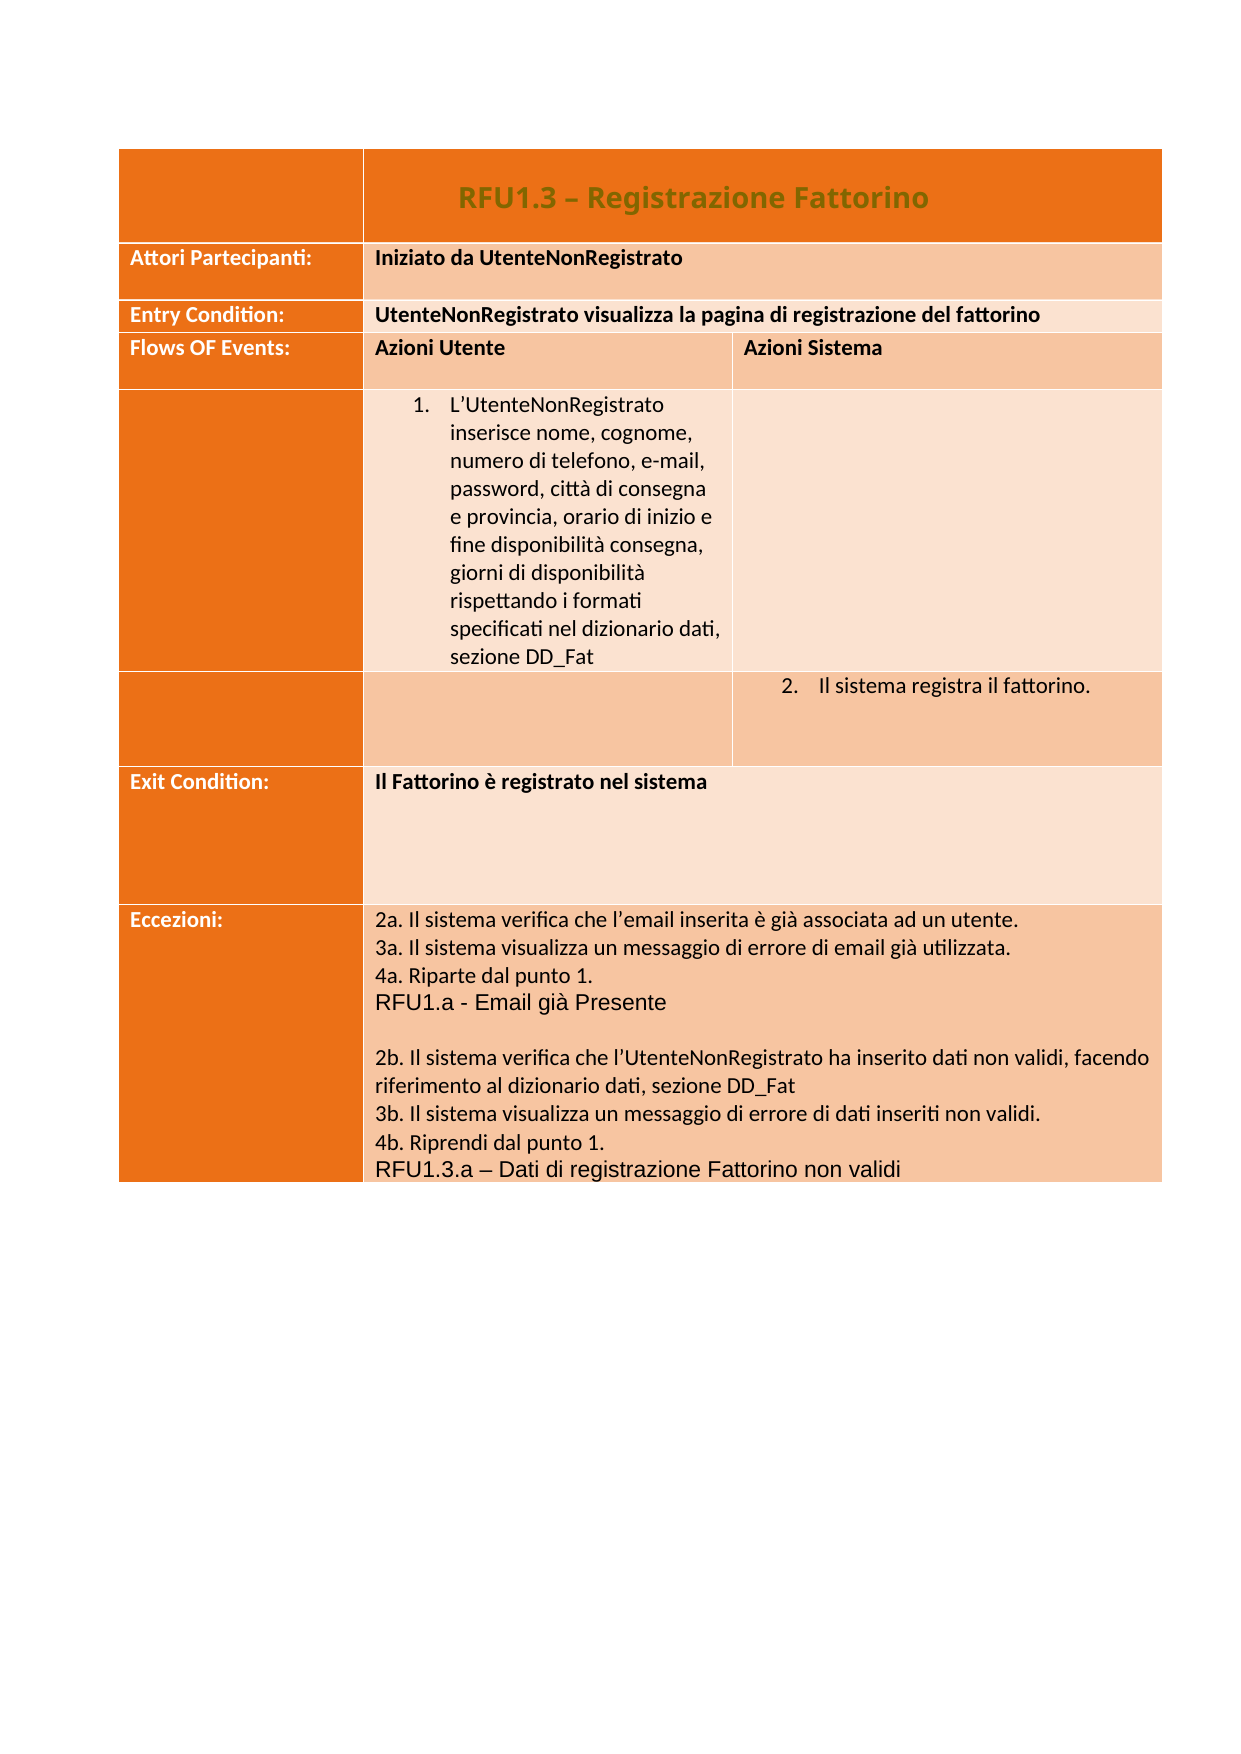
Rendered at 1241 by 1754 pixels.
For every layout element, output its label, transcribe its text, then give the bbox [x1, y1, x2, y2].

table_cell Azioni Sistema [733, 333, 1162, 389]
table_cell Eccezioni: [119, 905, 363, 1182]
table_cell Iniziato da UtenteNonRegistrato [364, 244, 1162, 299]
table_cell Flows OF Events: [119, 333, 363, 389]
table_cell Attori Partecipanti: [119, 244, 363, 299]
table_cell Exit Condition: [119, 767, 363, 904]
table_cell Azioni Utente [364, 333, 732, 389]
table_cell [119, 390, 363, 671]
table_cell [119, 672, 363, 766]
table_cell Entry Condition: [119, 301, 363, 332]
table_header [119, 149, 363, 242]
table_cell L’UtenteNonRegistrato inserisce nome, cognome, numero di telefono, e-mail, password, città di consegna e provincia, orario di inizio e fine disponibilità consegna, giorni di disponibilità rispettando i formati specificati nel dizionario dati, sezione DD_Fat [364, 390, 732, 671]
table_cell 2a. Il sistema verifica che l’email inserita è già associata ad un utente. 3a. Il sistema visualizza un messaggio di errore di email già utilizzata. 4a. Riparte dal punto 1. RFU1.a - Email già Presente 2b. Il sistema verifica che l’UtenteNonRegistrato ha inserito dati non validi, facendo riferimento al dizionario dati, sezione DD_Fat 3b. Il sistema visualizza un messaggio di errore di dati inseriti non validi. 4b. Riprendi dal punto 1. RFU1.3.a – Dati di registrazione Fattorino non validi [364, 905, 1162, 1182]
table_cell [733, 390, 1162, 671]
table_cell [364, 672, 732, 766]
table_cell Il sistema registra il fattorino. [733, 672, 1162, 766]
table_cell UtenteNonRegistrato visualizza la pagina di registrazione del fattorino [364, 301, 1162, 332]
table_cell Il Fattorino è registrato nel sistema [364, 767, 1162, 904]
table_header RFU1.3 – Registrazione Fattorino [364, 149, 1162, 242]
